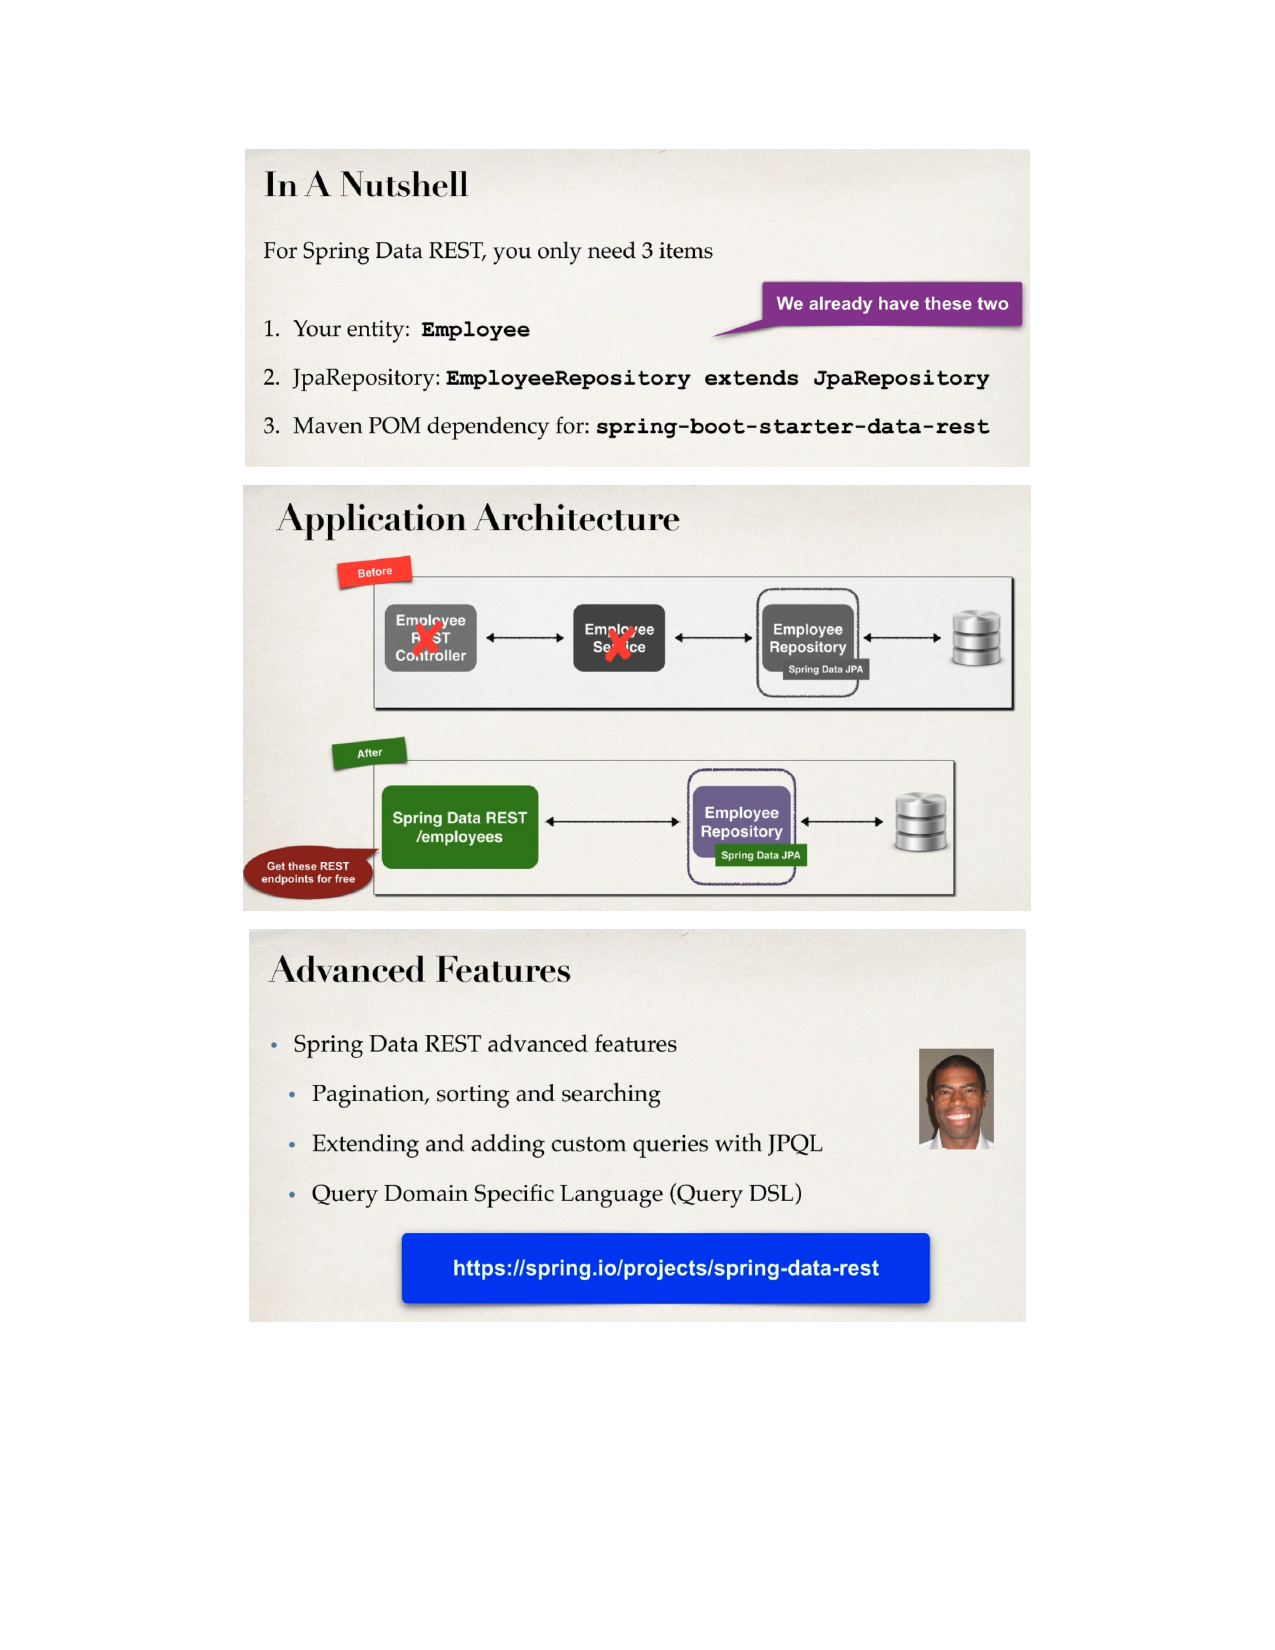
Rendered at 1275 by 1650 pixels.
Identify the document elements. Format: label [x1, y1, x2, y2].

picture [243, 485, 1031, 911]
picture [245, 149, 1030, 467]
picture [249, 929, 1026, 1322]
